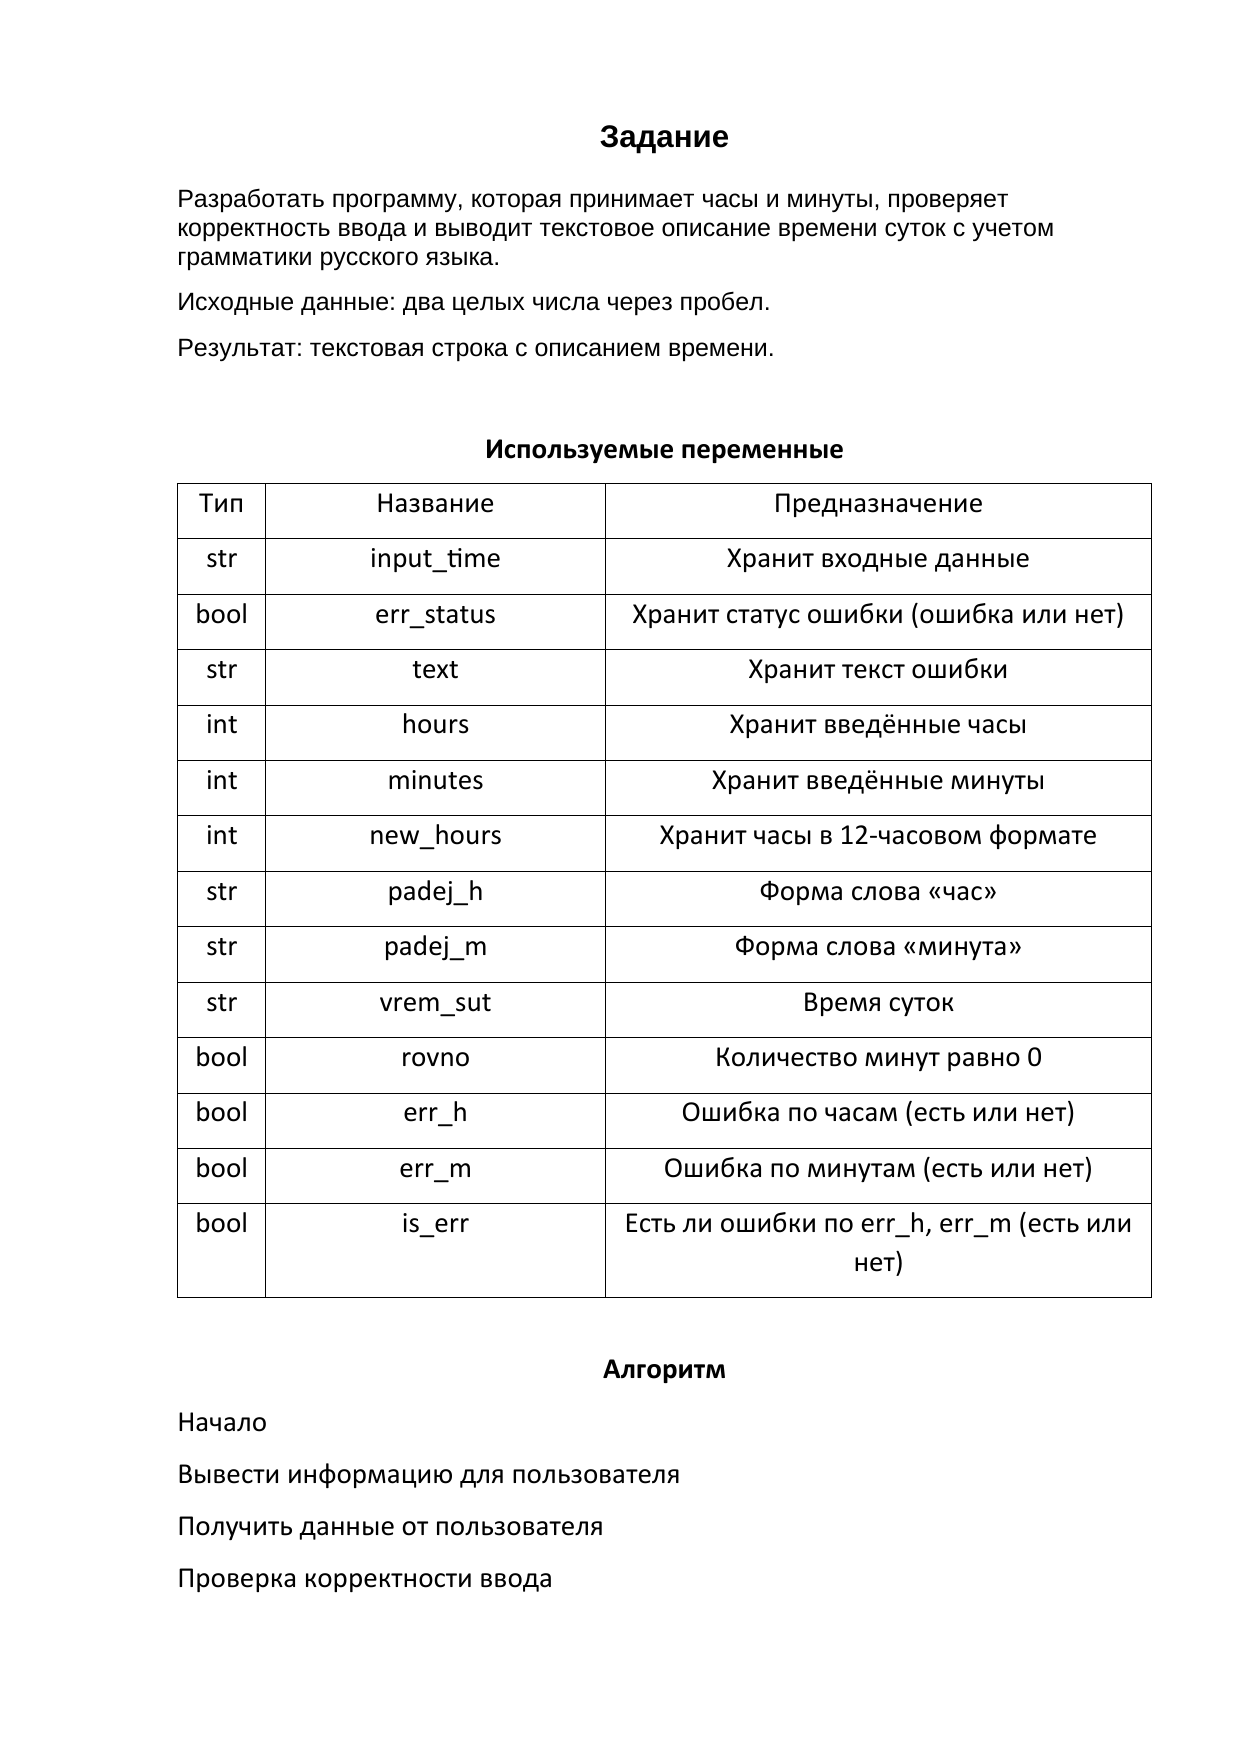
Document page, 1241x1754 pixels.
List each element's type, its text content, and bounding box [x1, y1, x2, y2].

text Получить данные от пользователя [177, 1507, 1152, 1543]
table_cell is_err [266, 1204, 605, 1297]
table_cell input_time [266, 539, 605, 594]
table_cell str [178, 927, 265, 982]
text Разработать программу, которая принимает часы и минуты, проверяет корректность ввода и выводит текстовое описание времени суток с учетом грамматики русского языка. [177, 184, 1152, 271]
table_cell Хранит введённые часы [606, 706, 1151, 760]
table_cell bool [178, 1038, 265, 1092]
table_cell str [178, 983, 265, 1037]
table_cell str [178, 872, 265, 926]
table_cell Хранит текст ошибки [606, 650, 1151, 704]
table_cell bool [178, 1204, 265, 1297]
table_cell Хранит статус ошибки (ошибка или нет) [606, 595, 1151, 649]
table_cell Количество минут равно 0 [606, 1038, 1151, 1092]
table_header Название [266, 484, 605, 538]
text Результат: текстовая строка с описанием времени. [177, 333, 1152, 362]
table_cell padej_h [266, 872, 605, 926]
text Проверка корректности ввода [177, 1559, 1152, 1595]
table_cell vrem_sut [266, 983, 605, 1037]
table_cell Ошибка по минутам (есть или нет) [606, 1149, 1151, 1203]
table_cell err_m [266, 1149, 605, 1203]
table_cell int [178, 761, 265, 815]
table_cell Хранит входные данные [606, 539, 1151, 594]
table_cell rovno [266, 1038, 605, 1092]
text Задание [177, 118, 1152, 154]
text Используемые переменные [177, 431, 1152, 466]
table_cell Хранит введённые минуты [606, 761, 1151, 815]
table_cell int [178, 816, 265, 871]
table_cell hours [266, 706, 605, 760]
table_cell bool [178, 595, 265, 649]
table_cell text [266, 650, 605, 704]
table_cell Есть ли ошибки по err_h, err_m (есть или нет) [606, 1204, 1151, 1297]
table_header Тип [178, 484, 265, 538]
table_cell new_hours [266, 816, 605, 871]
table_header Предназначение [606, 484, 1151, 538]
table_cell padej_m [266, 927, 605, 982]
table_cell minutes [266, 761, 605, 815]
table_cell Форма слова «час» [606, 872, 1151, 926]
table_cell str [178, 539, 265, 594]
text Исходные данные: два целых числа через пробел. [177, 287, 1152, 316]
table_cell err_h [266, 1094, 605, 1148]
table_cell bool [178, 1094, 265, 1148]
table_cell err_status [266, 595, 605, 649]
table_cell Ошибка по часам (есть или нет) [606, 1094, 1151, 1148]
text Начало [177, 1403, 1152, 1438]
text Вывести информацию для пользователя [177, 1455, 1152, 1491]
table_cell bool [178, 1149, 265, 1203]
text Алгоритм [177, 1350, 1152, 1386]
table_cell int [178, 706, 265, 760]
table_cell str [178, 650, 265, 704]
table_cell Хранит часы в 12-часовом формате [606, 816, 1151, 871]
table_cell Форма слова «минута» [606, 927, 1151, 982]
table_cell Время суток [606, 983, 1151, 1037]
